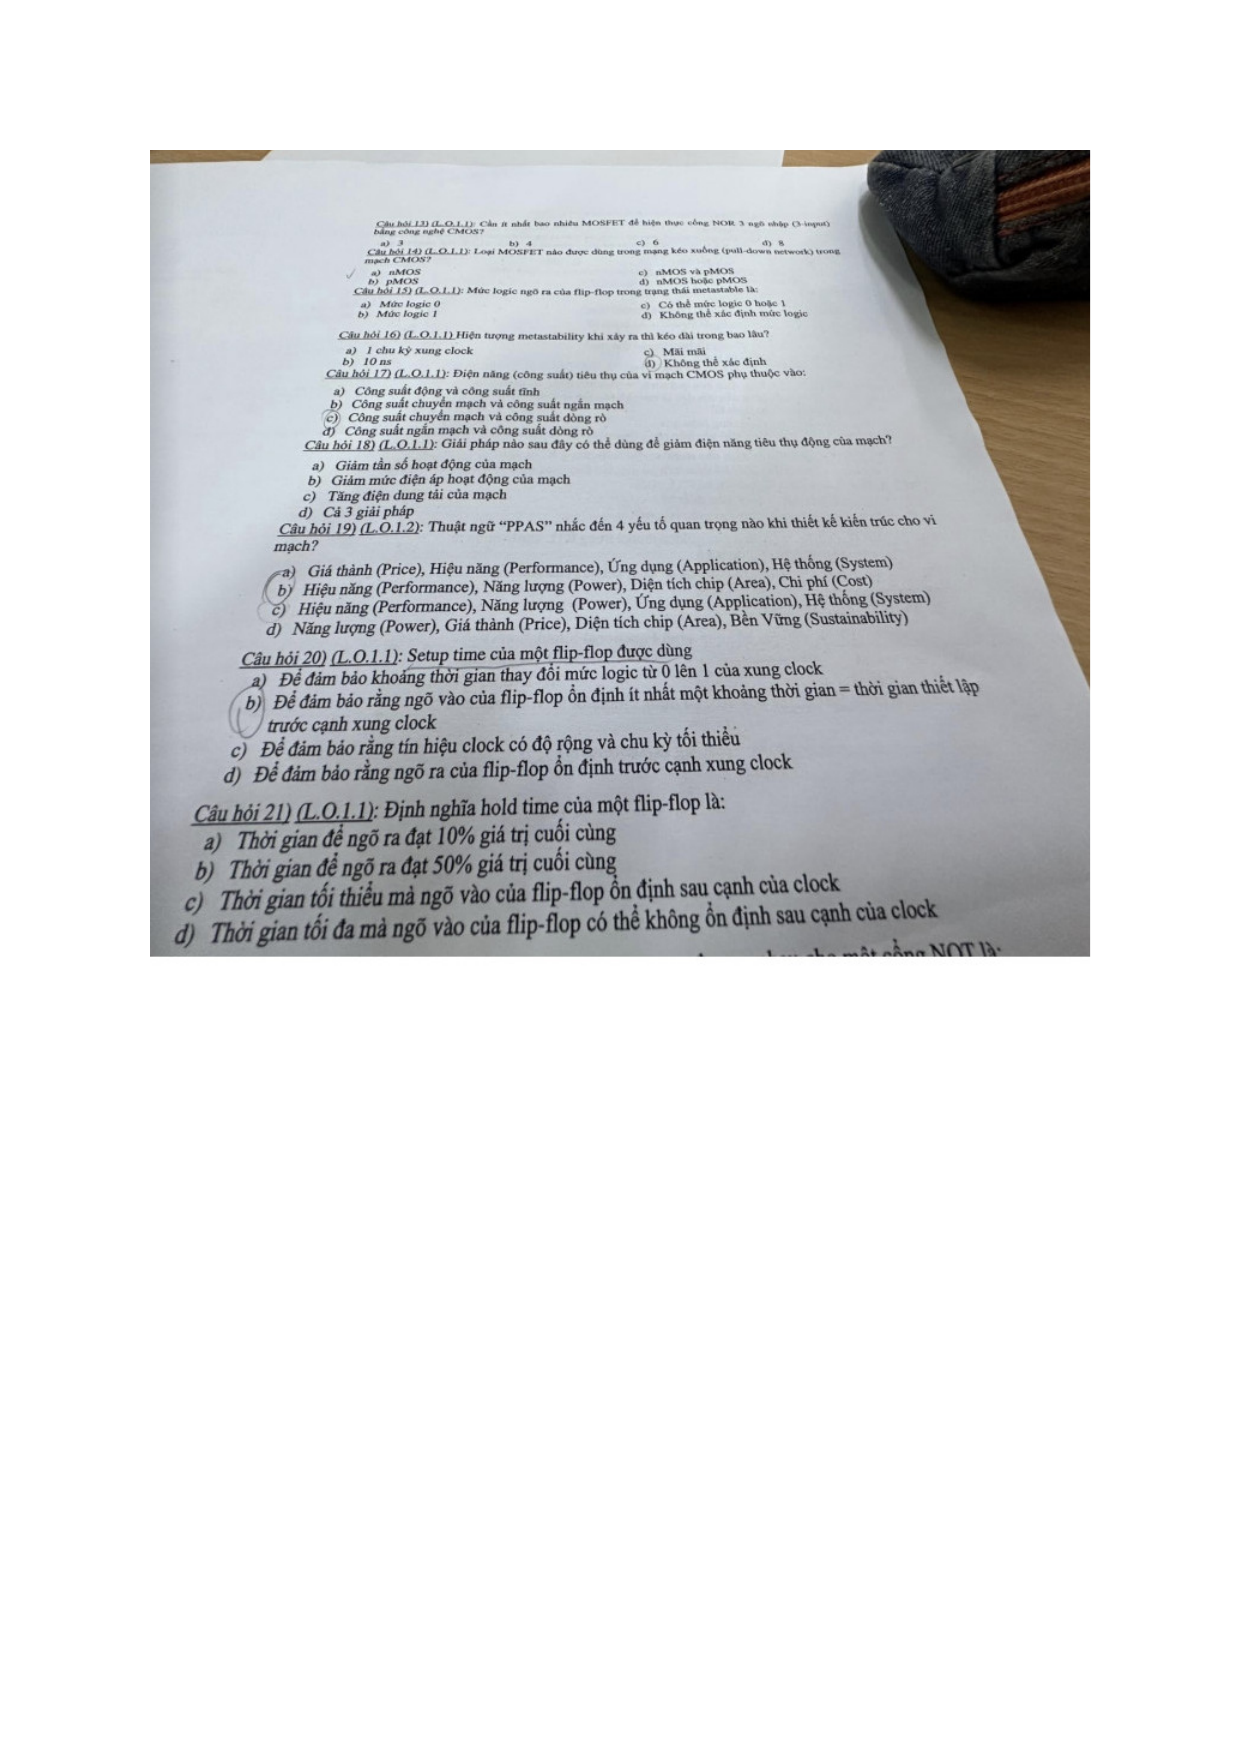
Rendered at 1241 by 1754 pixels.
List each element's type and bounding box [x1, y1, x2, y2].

picture [150, 150, 1091, 1030]
